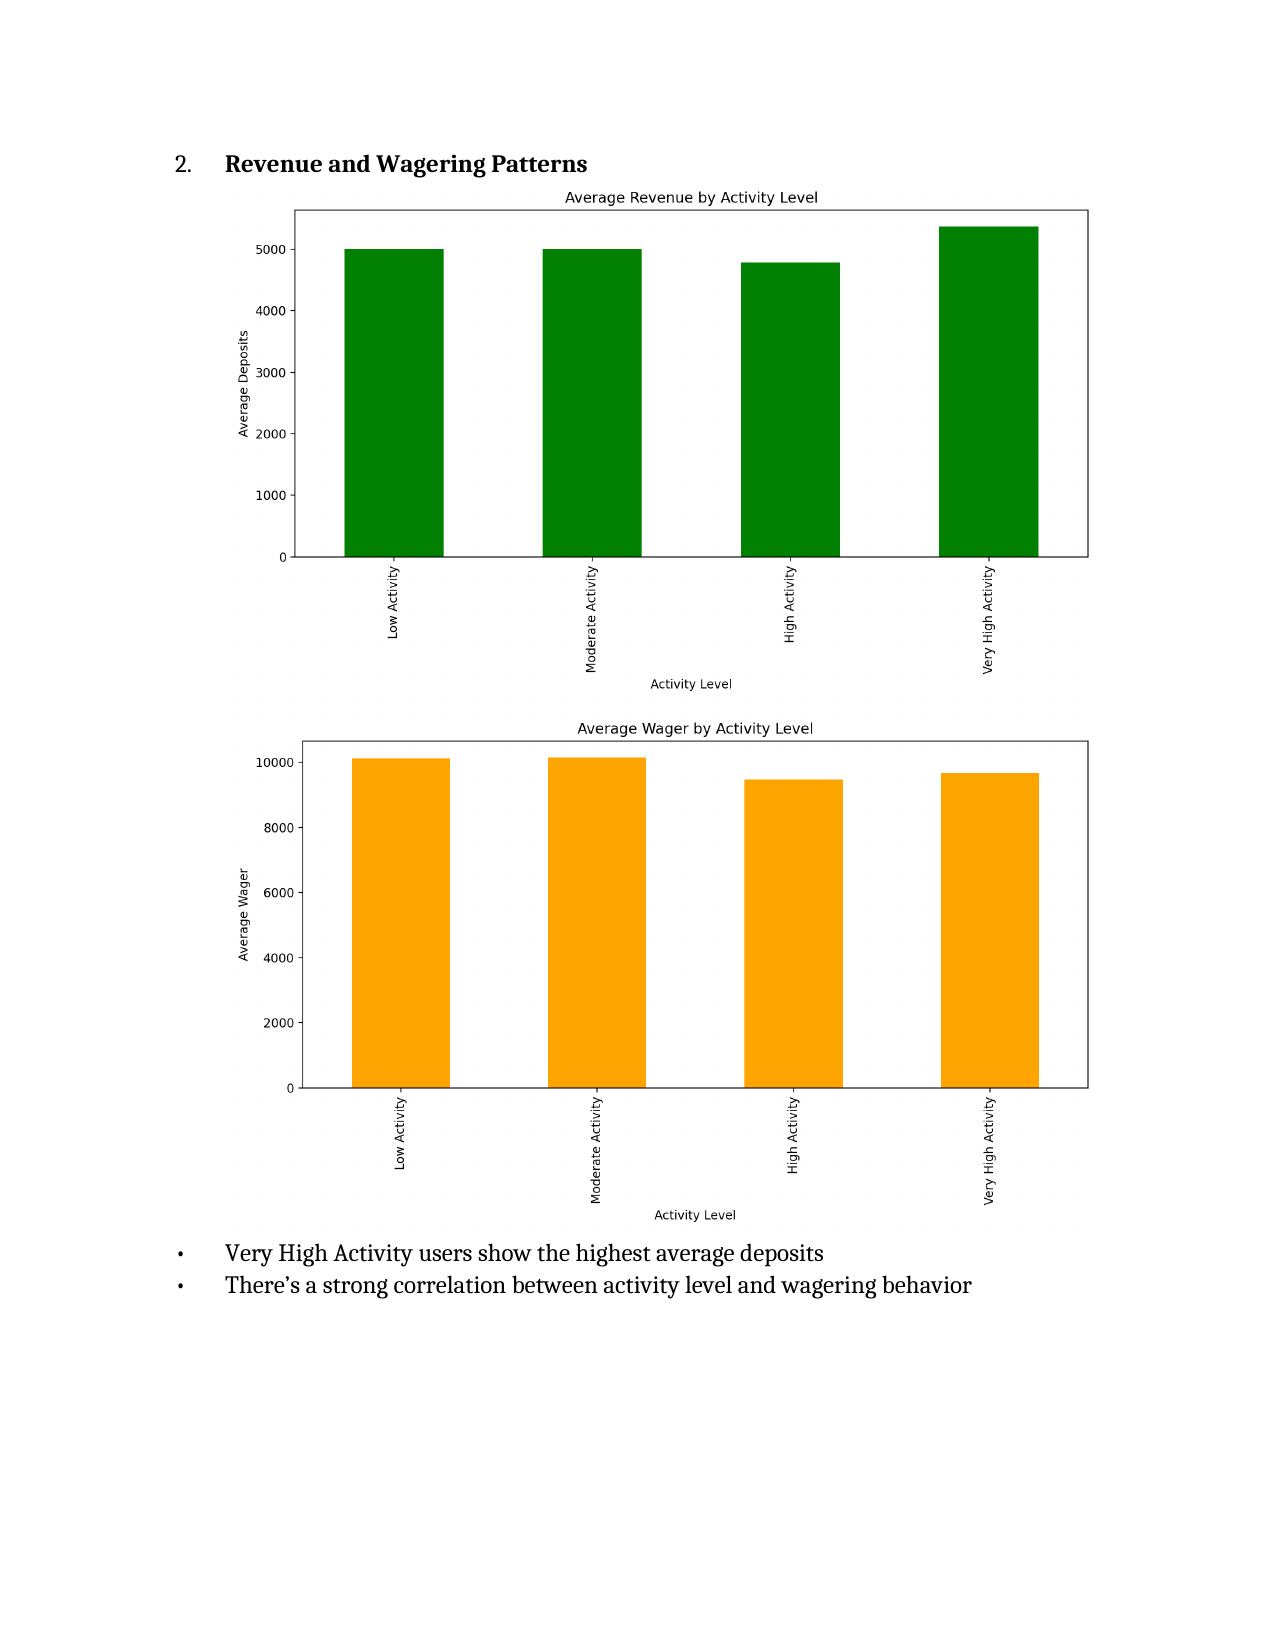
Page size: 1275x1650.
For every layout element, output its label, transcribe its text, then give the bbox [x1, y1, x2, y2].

list Very High Activity users show the highest average deposits [175, 1239, 1125, 1267]
picture [225, 710, 1100, 1235]
list There’s a strong correlation between activity level and wagering behavior [175, 1271, 1125, 1300]
picture [225, 178, 1100, 704]
